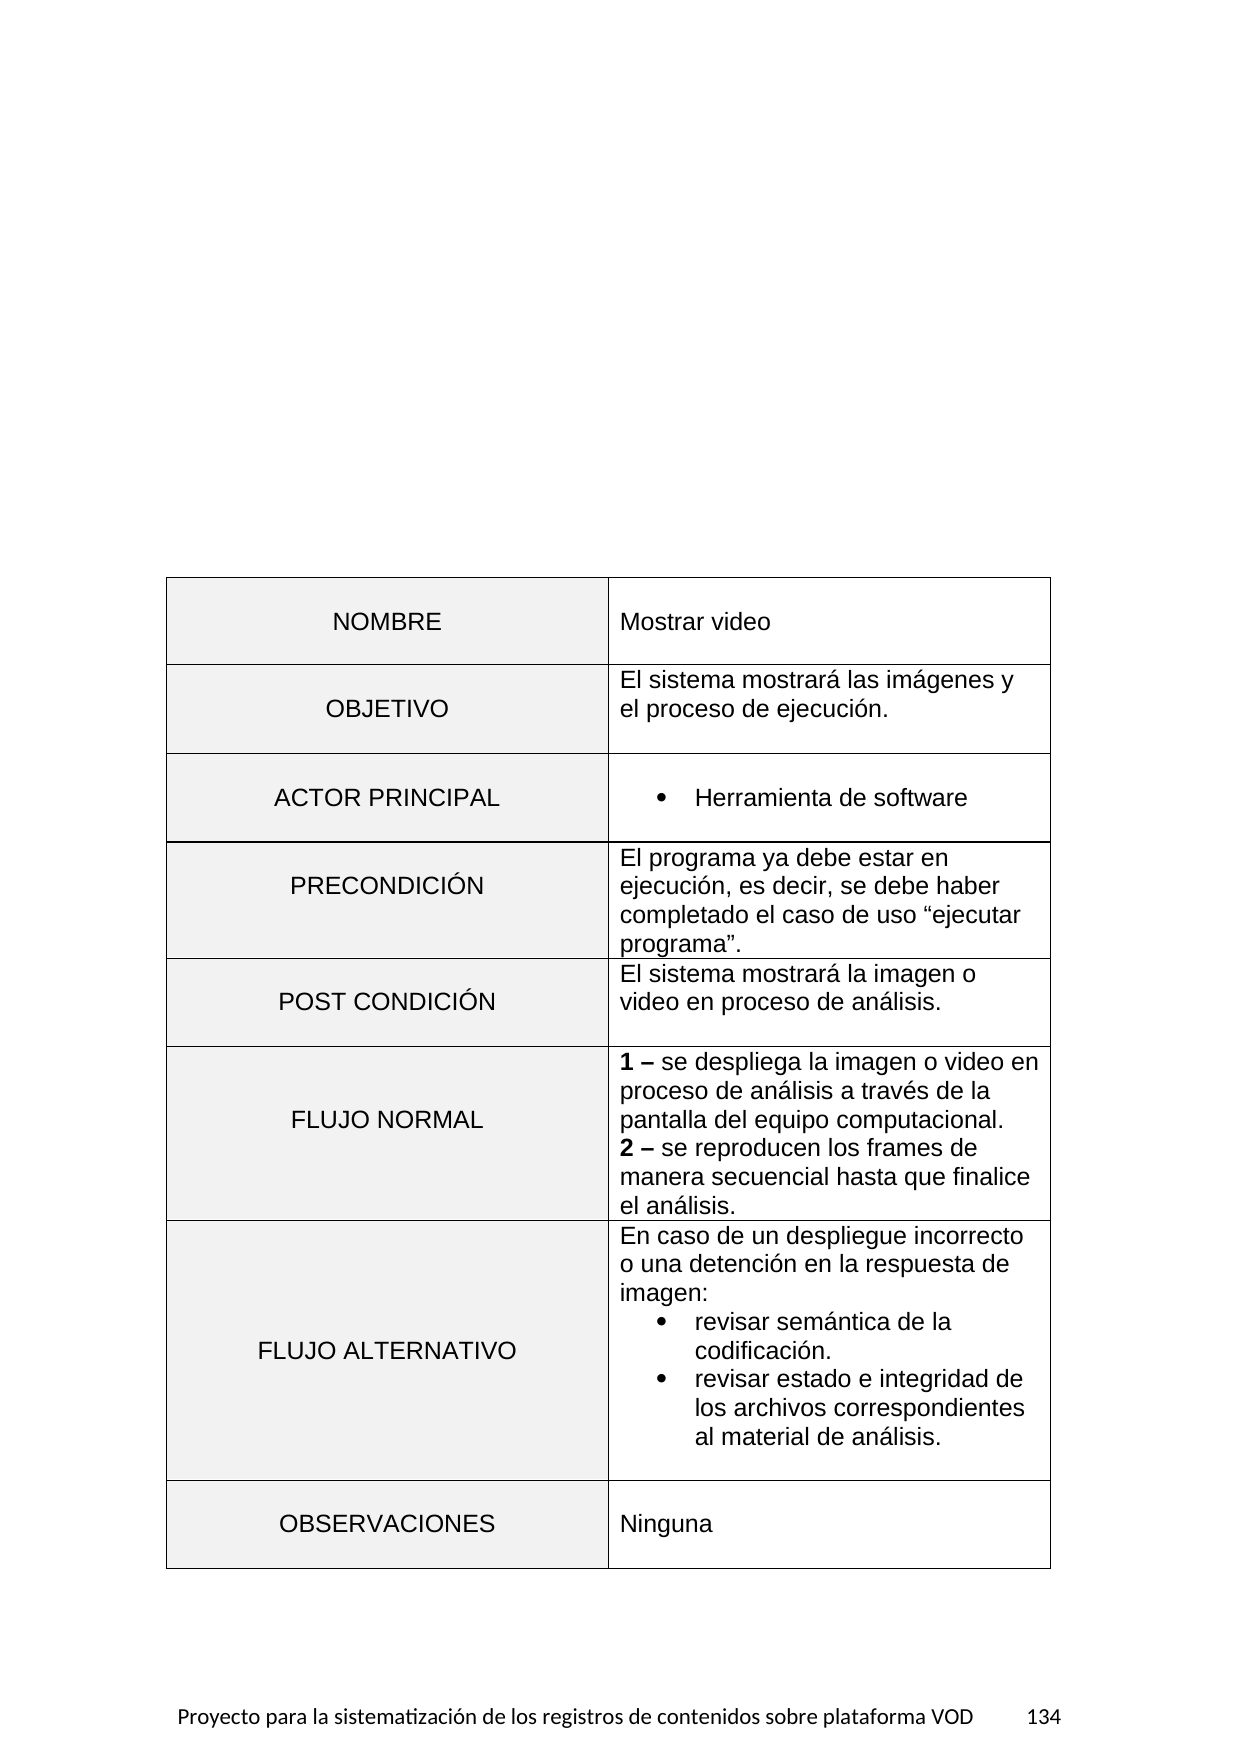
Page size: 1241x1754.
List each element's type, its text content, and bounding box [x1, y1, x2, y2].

table_cell Herramienta de software [609, 754, 1050, 841]
table_cell 1 – se despliega la imagen o video en proceso de análisis a través de la pantalla del equipo computacional. 2 – se reproducen los frames de manera secuencial hasta que finalice el análisis. [609, 1047, 1050, 1219]
table_cell El sistema mostrará las imágenes y el proceso de ejecución. [609, 665, 1050, 753]
table_cell En caso de un despliegue incorrecto o una detención en la respuesta de imagen: revisar semántica de la codificación. revisar estado e integridad de los archivos correspondientes al material de análisis. [609, 1221, 1050, 1479]
table_cell FLUJO NORMAL [167, 1047, 608, 1219]
table_cell PRECONDICIÓN [167, 843, 608, 957]
table_header NOMBRE [167, 578, 608, 664]
table_cell ACTOR PRINCIPAL [167, 754, 608, 841]
table_cell El programa ya debe estar en ejecución, es decir, se debe haber completado el caso de uso “ejecutar programa”. [609, 843, 1050, 957]
table_cell FLUJO ALTERNATIVO [167, 1221, 608, 1479]
table_cell POST CONDICIÓN [167, 959, 608, 1046]
table_header Mostrar video [609, 578, 1050, 664]
table_cell Ninguna [609, 1481, 1050, 1568]
table_cell OBSERVACIONES [167, 1481, 608, 1568]
table_cell OBJETIVO [167, 665, 608, 753]
table_cell El sistema mostrará la imagen o video en proceso de análisis. [609, 959, 1050, 1046]
